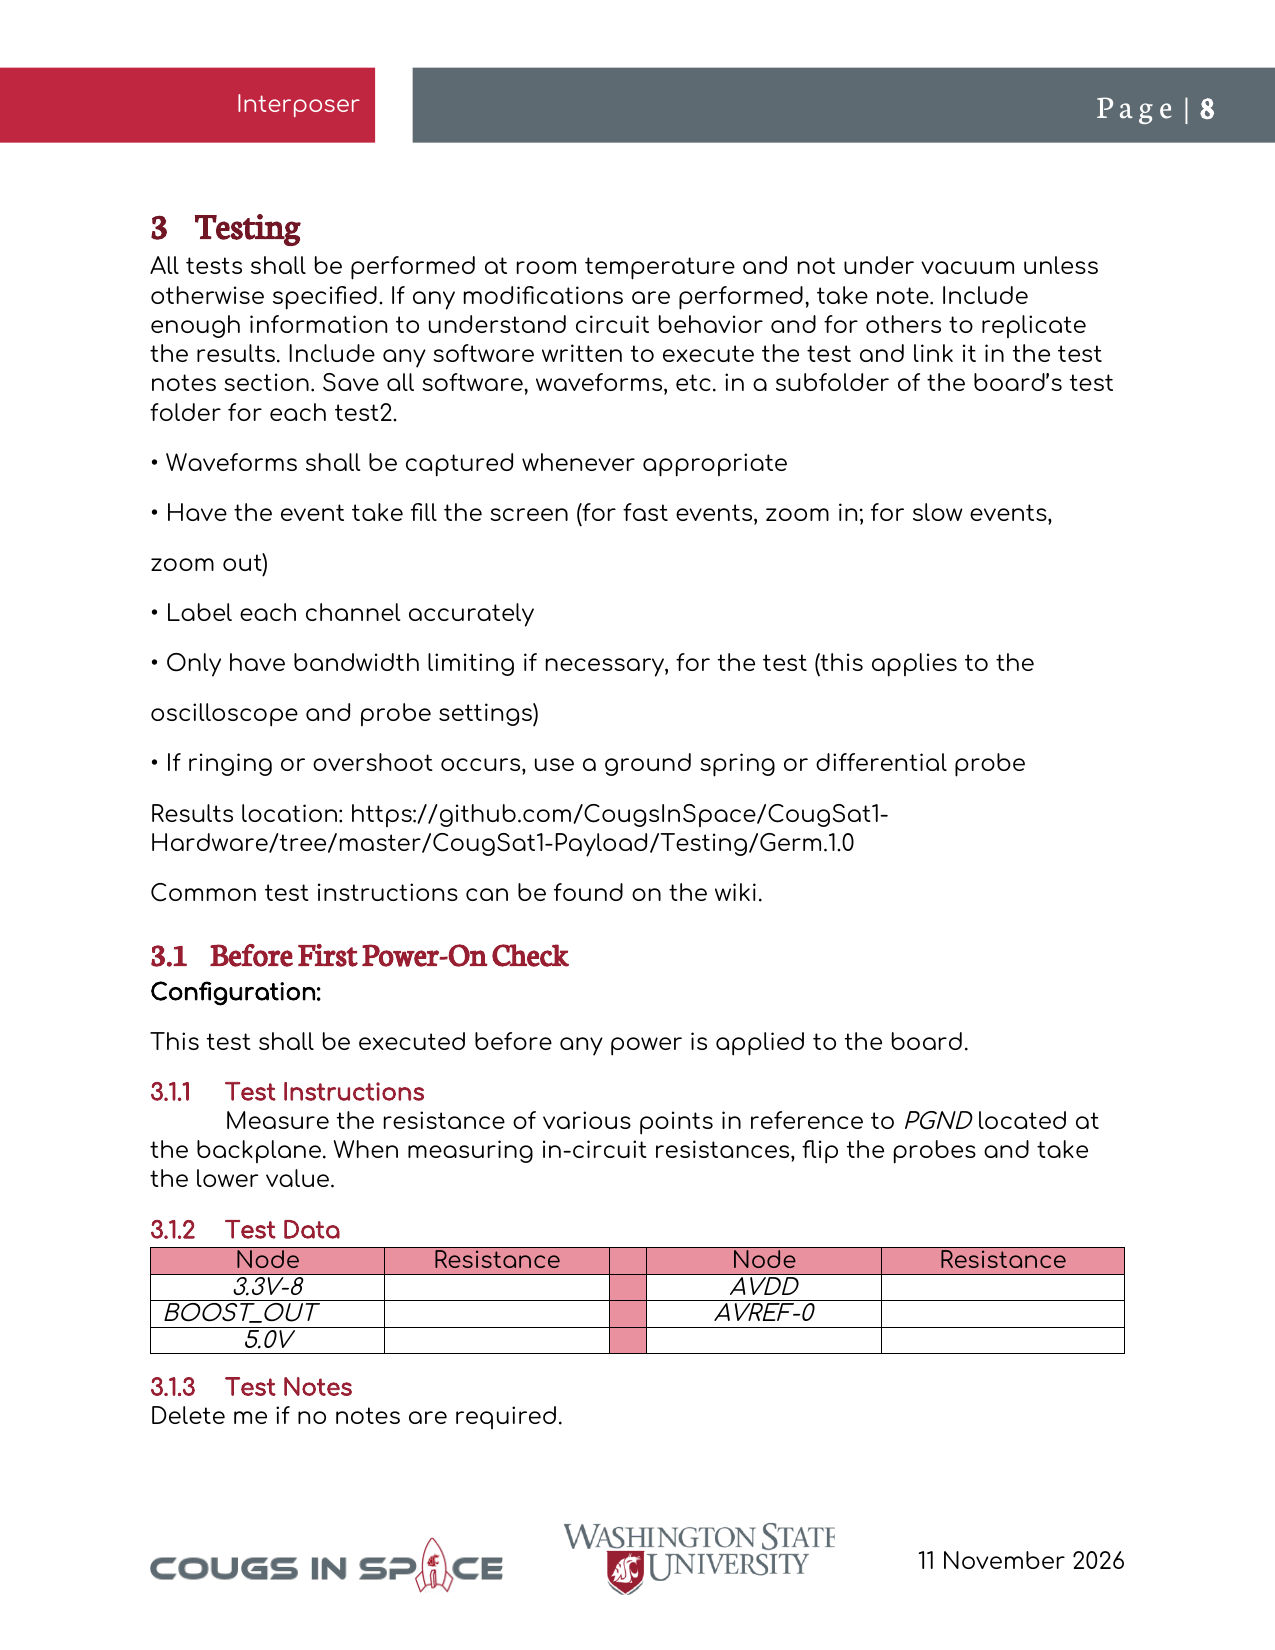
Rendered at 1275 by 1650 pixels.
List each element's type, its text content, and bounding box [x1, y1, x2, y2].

table_header Node [647, 1248, 881, 1274]
text This test shall be executed before any power is applied to the board. [150, 1030, 1125, 1055]
table_cell BOOST_OUT [151, 1301, 384, 1327]
table_header Node [151, 1248, 384, 1274]
text Configuration: [150, 980, 1125, 1005]
table_cell [610, 1328, 646, 1353]
table_cell [882, 1301, 1124, 1327]
table_cell AVREF-0 [647, 1301, 881, 1327]
picture [562, 1522, 835, 1594]
picture [150, 1537, 503, 1594]
table_header [610, 1248, 646, 1274]
text • If ringing or overshoot occurs, use a ground spring or differential probe [150, 752, 1125, 777]
subtitle Test Instructions [150, 1080, 1125, 1105]
subtitle Before First Power-On Check [150, 931, 1125, 973]
table_cell [610, 1301, 646, 1327]
table_cell [882, 1328, 1124, 1353]
text oscilloscope and probe settings) [150, 702, 1125, 727]
subtitle Test Data [150, 1218, 1125, 1243]
text Measure the resistance of various points in reference to PGND located at the backplane. When measuring in-circuit resistances, flip the probes and take the lower value. [150, 1109, 1125, 1193]
subtitle Testing [150, 200, 1125, 247]
table_cell [385, 1301, 609, 1327]
text • Only have bandwidth limiting if necessary, for the test (this applies to the [150, 651, 1125, 677]
text Common test instructions can be found on the wiki. [150, 881, 1125, 907]
table_cell [385, 1275, 609, 1300]
text zoom out) [150, 551, 1125, 577]
table_cell [882, 1275, 1124, 1300]
table_cell 5.0V [151, 1328, 384, 1353]
text • Waveforms shall be captured whenever appropriate [150, 451, 1125, 477]
table_header Resistance [882, 1248, 1124, 1274]
text • Have the event take fill the screen (for fast events, zoom in; for slow events, [150, 501, 1125, 527]
table_header Resistance [385, 1248, 609, 1274]
table_cell 3.3V-8 [151, 1275, 384, 1300]
table_cell [610, 1275, 646, 1300]
table_cell [647, 1328, 881, 1353]
table_cell AVDD [647, 1275, 881, 1300]
text All tests shall be performed at room temperature and not under vacuum unless otherwise specified. If any modifications are performed, take note. Include enough information to understand circuit behavior and for others to replicate the results. Include any software written to execute the test and link it in the test notes section. Save all software, waveforms, etc. in a subfolder of the board’s test folder for each test2. [150, 254, 1125, 426]
text Delete me if no notes are required. [150, 1404, 1125, 1430]
text Results location: https://github.com/CougsInSpace/CougSat1- Hardware/tree/master/CougSat1-Payload/Testing/Germ.1.0 [150, 802, 1125, 857]
text • Label each channel accurately [150, 601, 1125, 627]
table_cell [385, 1328, 609, 1353]
subtitle Test Notes [150, 1375, 1125, 1401]
